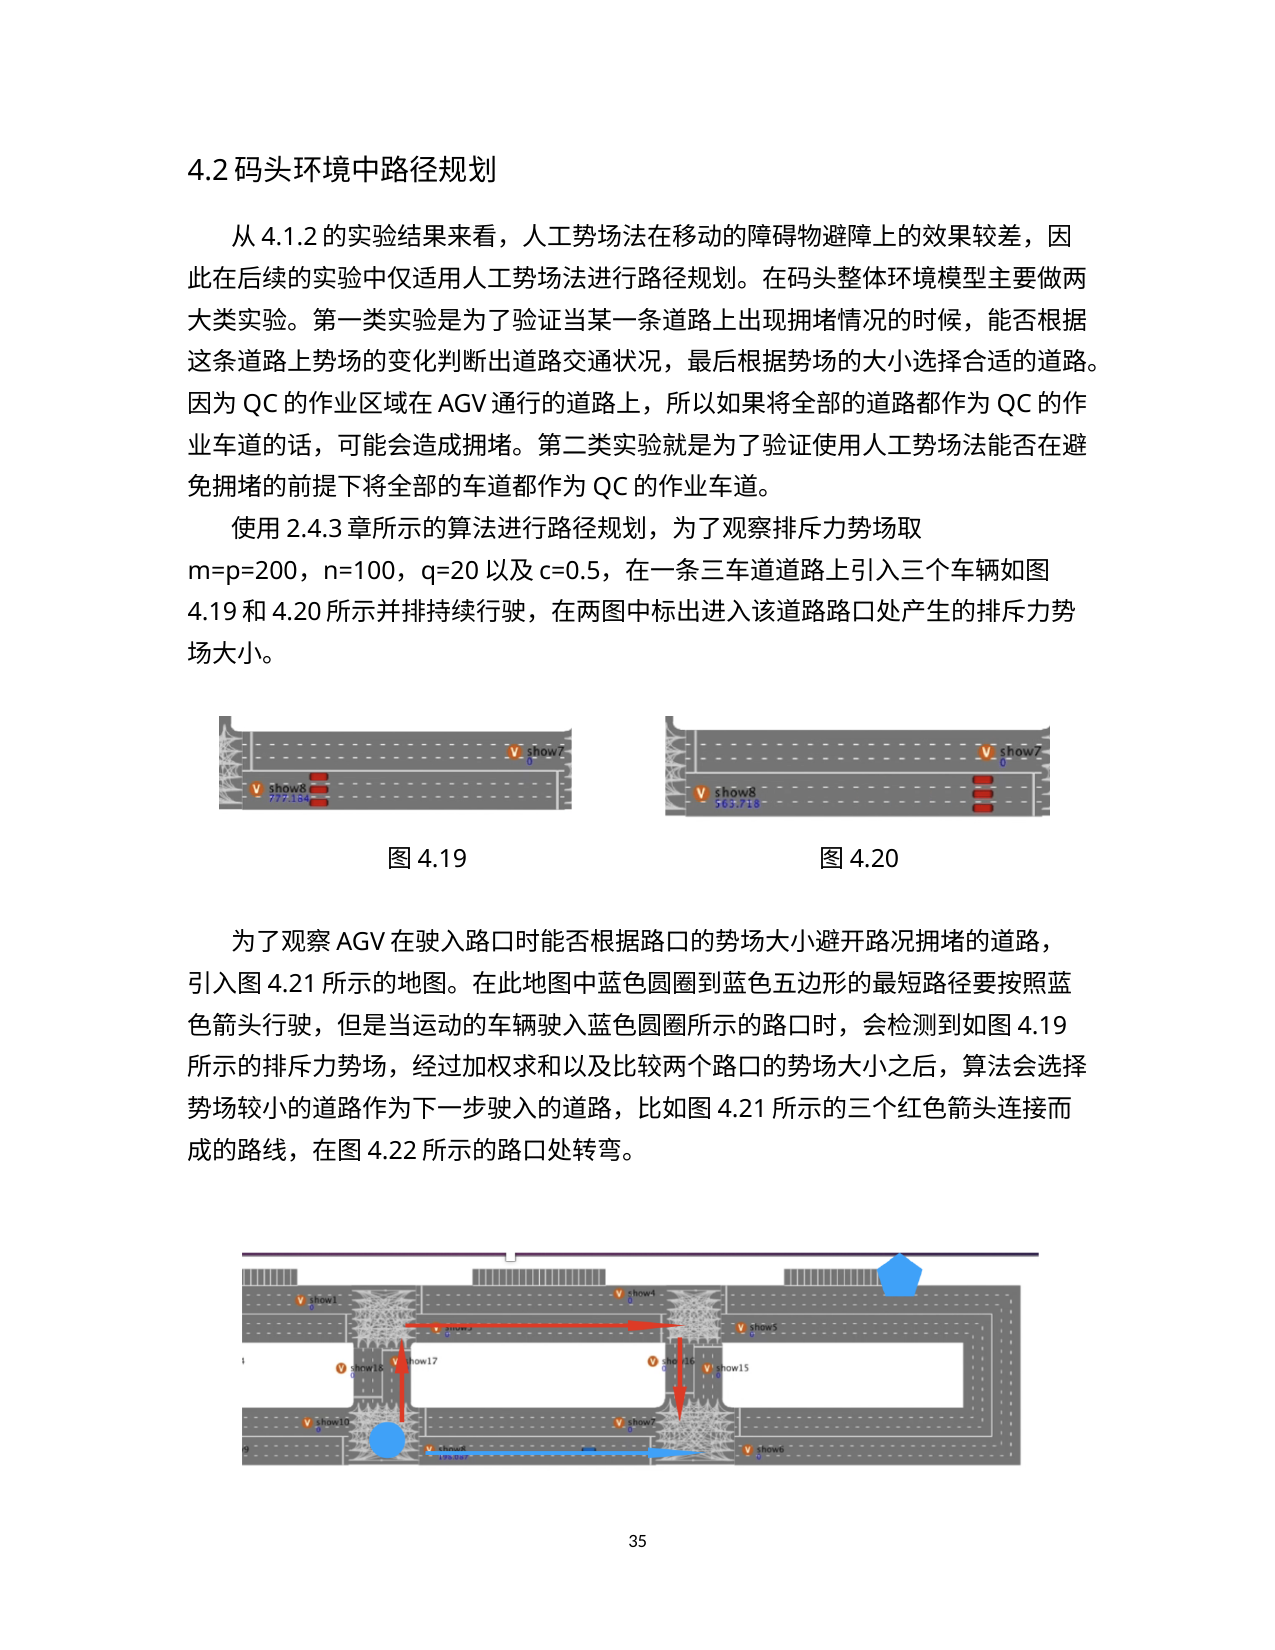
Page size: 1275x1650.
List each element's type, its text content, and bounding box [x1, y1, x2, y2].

picture [222, 1218, 1053, 1496]
picture [665, 716, 1050, 834]
text 为了观察AGV在驶入路口时能否根据路口的势场大小避开路况拥堵的道路，引入图4.21所示的地图。在此地图中蓝色圆圈到蓝色五边形的最短路径要按照蓝色箭头行驶，但是当运动的车辆驶入蓝色圆圈所示的路口时，会检测到如图4.19所示的排斥力势场，经过加权求和以及比较两个路口的势场大小之后，算法会选择势场较小的道路作为下一步驶入的道路，比如图4.21所示的三个红色箭头连接而成的路线，在图4.22所示的路口处转弯。 [187, 917, 1087, 1167]
text 4.2码头环境中路径规划 [187, 150, 1087, 187]
picture [219, 716, 572, 834]
text 从4.1.2的实验结果来看，人工势场法在移动的障碍物避障上的效果较差，因此在后续的实验中仅适用人工势场法进行路径规划。在码头整体环境模型主要做两大类实验。第一类实验是为了验证当某一条道路上出现拥堵情况的时候，能否根据这条道路上势场的变化判断出道路交通状况，最后根据势场的大小选择合适的道路。因为QC的作业区域在AGV通行的道路上，所以如果将全部的道路都作为QC的作业车道的话，可能会造成拥堵。第二类实验就是为了验证使用人工势场法能否在避免拥堵的前提下将全部的车道都作为QC的作业车道。 [187, 212, 1087, 504]
text 使用2.4.3章所示的算法进行路径规划，为了观察排斥力势场取m=p=200，n=100，q=20以及c=0.5，在一条三车道道路上引入三个车辆如图4.19和4.20所示并排持续行驶，在两图中标出进入该道路路口处产生的排斥力势场大小。 [187, 504, 1087, 671]
